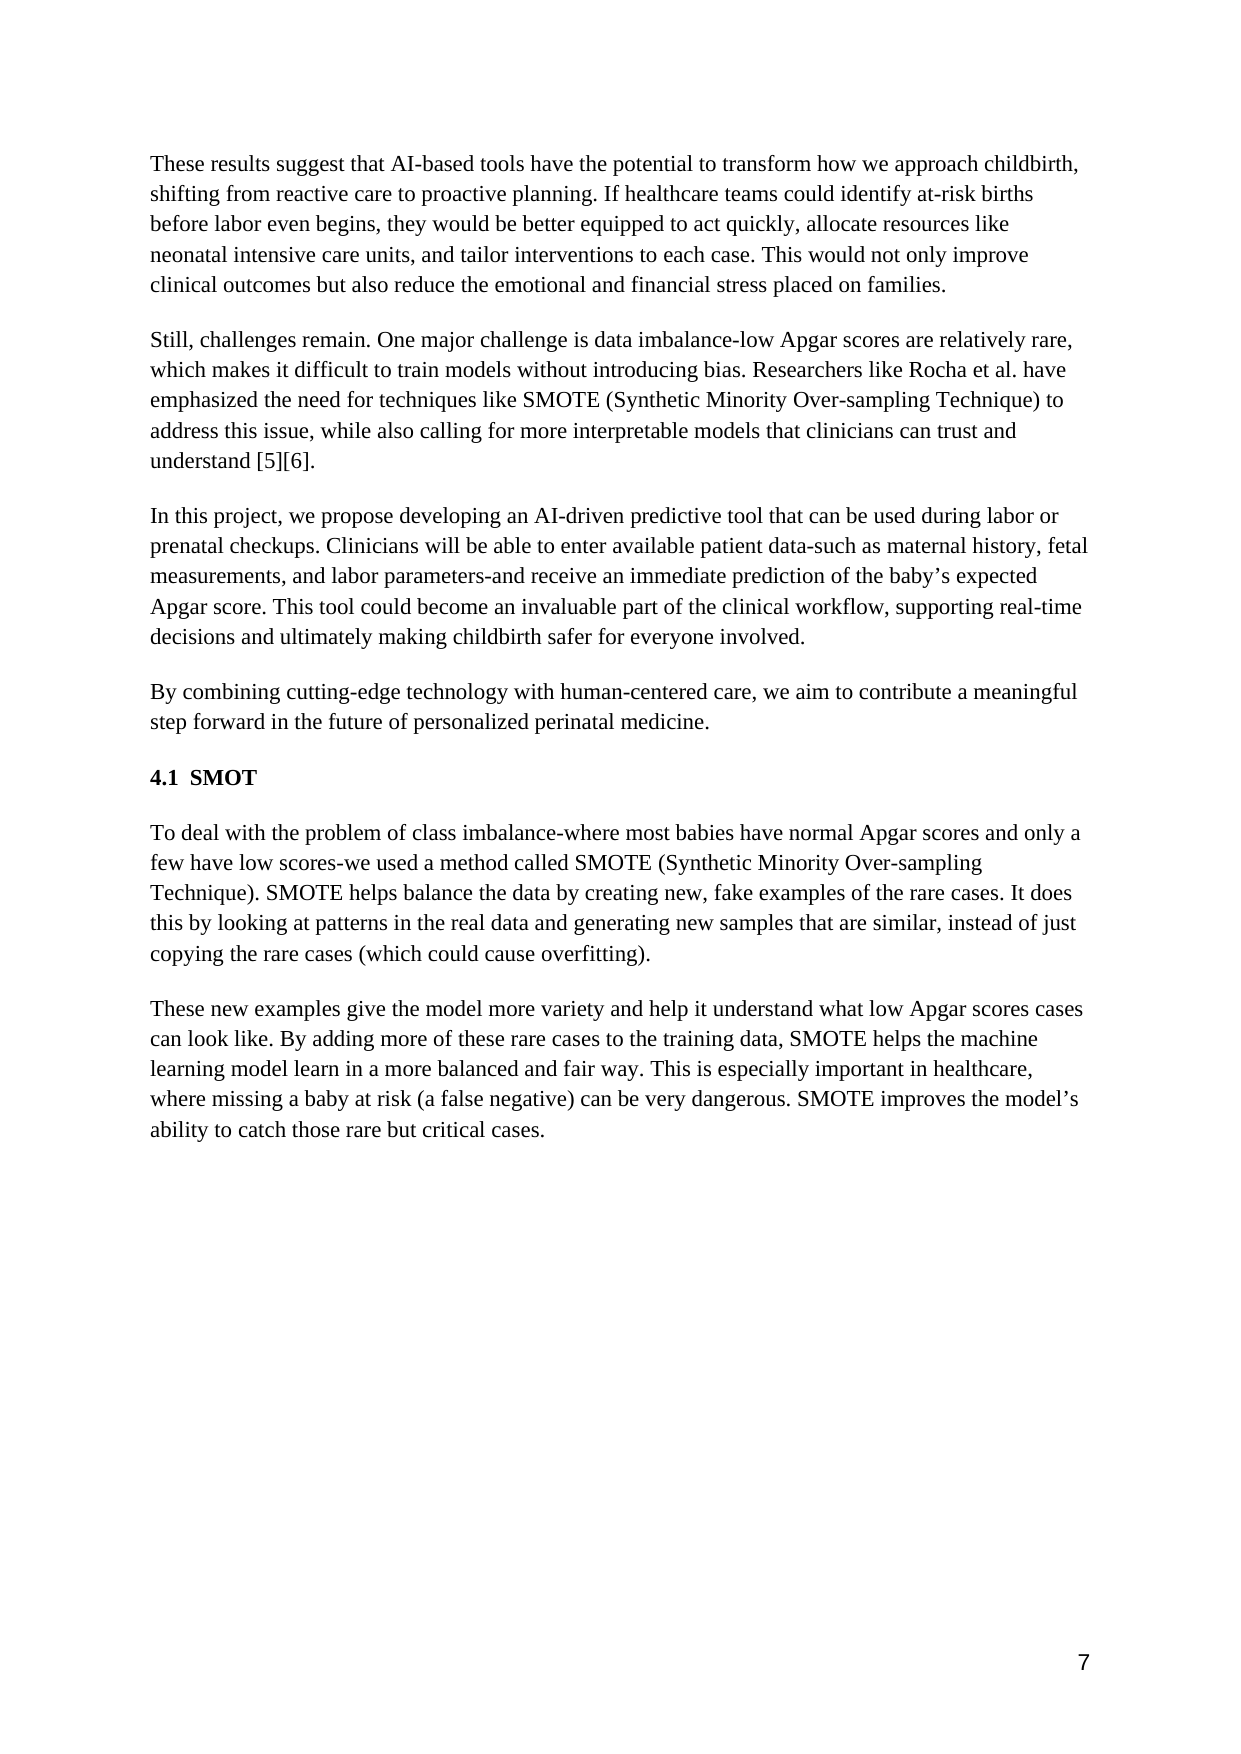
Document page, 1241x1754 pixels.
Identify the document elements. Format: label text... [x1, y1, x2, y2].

text To deal with the problem of class imbalance-where most babies have normal Apgar scores and only a few have low scores-we used a method called SMOTE (Synthetic Minority Over-sampling Technique). SMOTE helps balance the data by creating new, fake examples of the rare cases. It does this by looking at patterns in the real data and generating new samples that are similar, instead of just copying the rare cases (which could cause overfitting). [150, 819, 1090, 966]
text In this project, we propose developing an AI-driven predictive tool that can be used during labor or prenatal checkups. Clinicians will be able to enter available patient data-such as maternal history, fetal measurements, and labor parameters-and receive an immediate prediction of the baby’s expected Apgar score. This tool could become an invaluable part of the clinical workflow, supporting real-time decisions and ultimately making childbirth safer for everyone involved. [150, 502, 1090, 649]
text By combining cutting-edge technology with human-centered care, we aim to contribute a meaningful step forward in the future of personalized perinatal medicine. [150, 678, 1090, 735]
text These new examples give the model more variety and help it understand what low Apgar scores cases can look like. By adding more of these rare cases to the training data, SMOTE helps the machine learning model learn in a more balanced and fair way. This is especially important in healthcare, where missing a baby at risk (a false negative) can be very dangerous. SMOTE improves the model’s ability to catch those rare but critical cases. [150, 995, 1090, 1142]
text Still, challenges remain. One major challenge is data imbalance-low Apgar scores are relatively rare, which makes it difficult to train models without introducing bias. Researchers like Rocha et al. have emphasized the need for techniques like SMOTE (Synthetic Minority Over-sampling Technique) to address this issue, while also calling for more interpretable models that clinicians can trust and understand [5][6]. [150, 326, 1090, 473]
text These results suggest that AI-based tools have the potential to transform how we approach childbirth, shifting from reactive care to proactive planning. If healthcare teams could identify at-risk births before labor even begins, they would be better equipped to act quickly, allocate resources like neonatal intensive care units, and tailor interventions to each case. This would not only improve clinical outcomes but also reduce the emotional and financial stress placed on families. [150, 150, 1090, 297]
text 4.1 SMOT [150, 763, 1090, 790]
